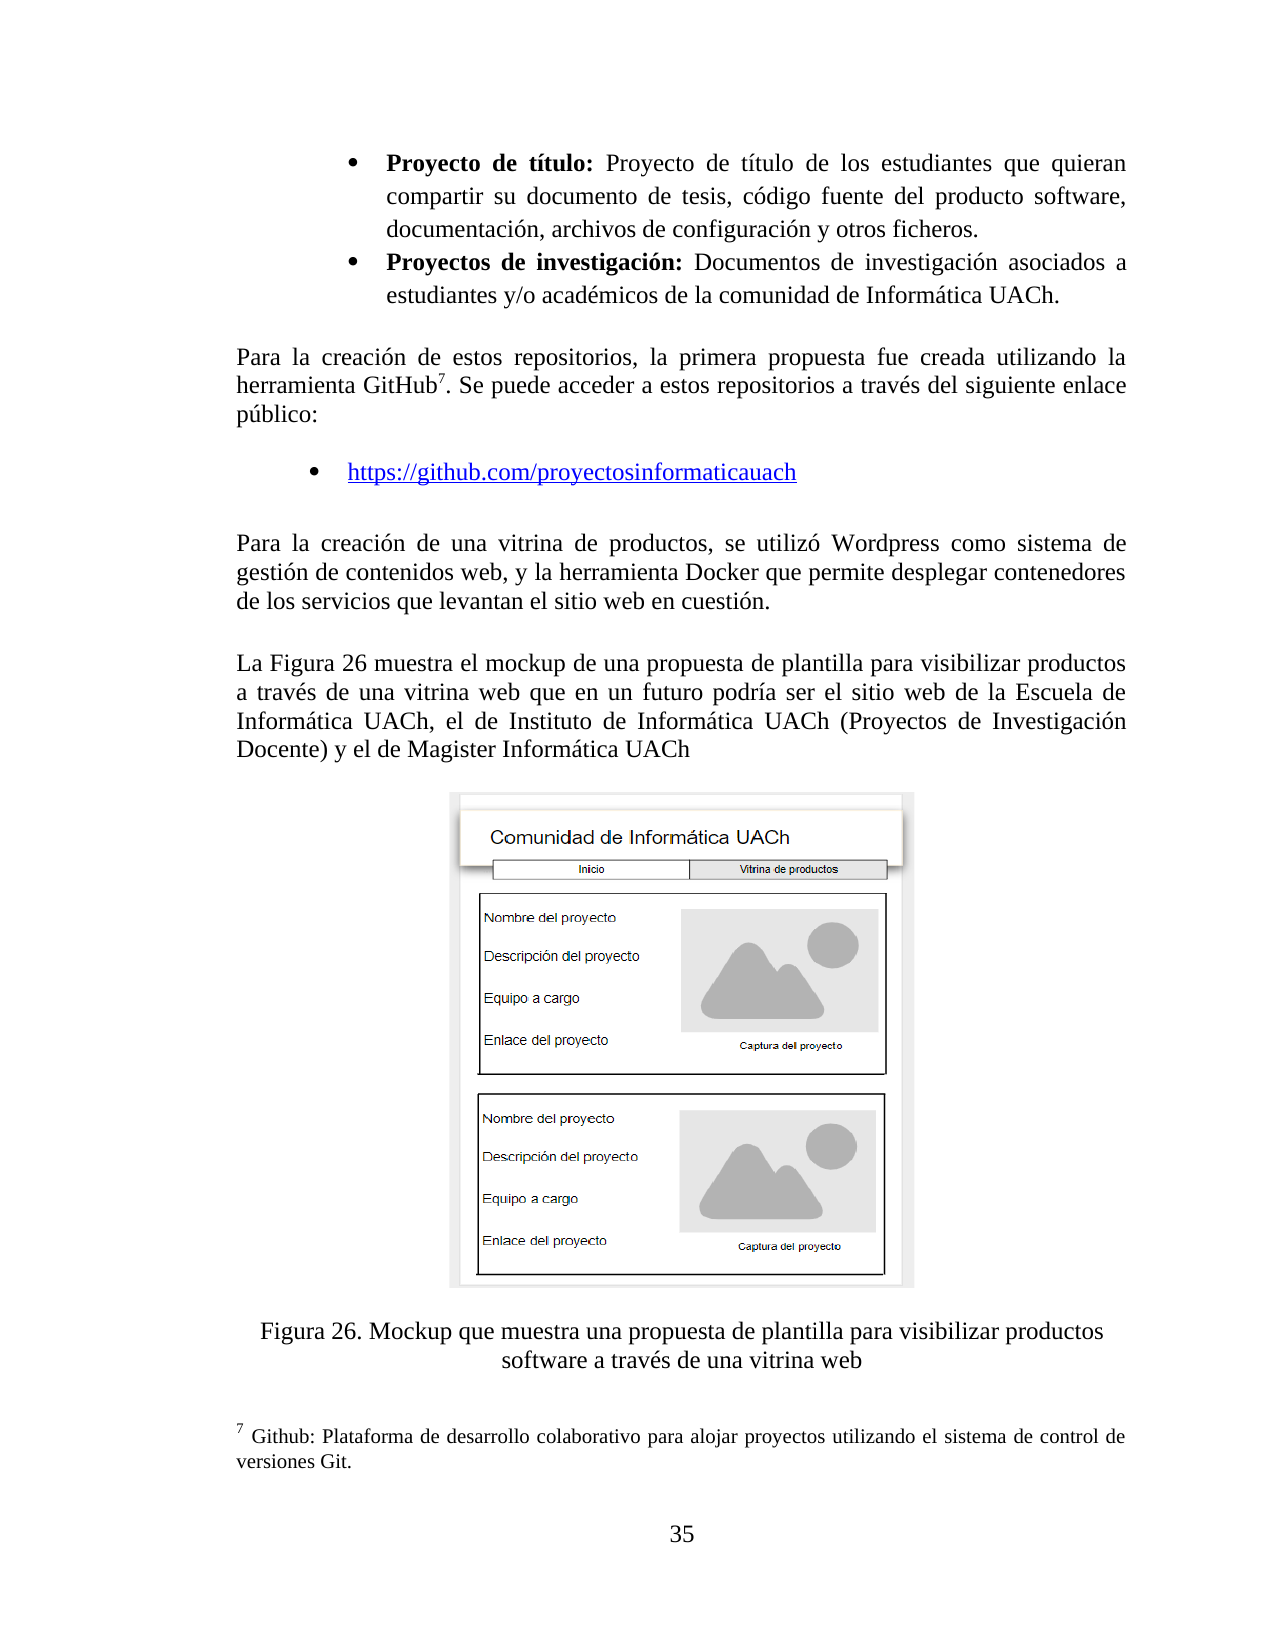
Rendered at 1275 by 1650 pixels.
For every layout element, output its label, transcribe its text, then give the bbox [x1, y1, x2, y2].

text Para la creación de una vitrina de productos, se utilizó Wordpress como sistema de gestión de contenidos web, y la herramienta Docker que permite desplegar contenedores de los servicios que levantan el sitio web en cuestión. [236, 528, 1127, 615]
list Proyecto de título: Proyecto de título de los estudiantes que quieran compartir su documento de tesis, código fuente del producto software, documentación, archivos de configuración y otros ficheros. [349, 148, 1127, 242]
text Para la creación de estos repositorios, la primera propuesta fue creada utilizando la herramienta GitHub. Se puede acceder a estos repositorios a través del siguiente enlace público: [236, 342, 1127, 428]
text La Figura 26 muestra el mockup de una propuesta de plantilla para visibilizar productos a través de una vitrina web que en un futuro podría ser el sitio web de la Escuela de Informática UACh, el de Instituto de Informática UACh (Proyectos de Investigación Docente) y el de Magister Informática UACh [236, 648, 1127, 763]
picture [449, 792, 915, 1288]
list Proyectos de investigación: Documentos de investigación asociados a estudiantes y/o académicos de la comunidad de Informática UACh. [349, 247, 1127, 308]
text Figura 26. Mockup que muestra una propuesta de plantilla para visibilizar productos software a través de una vitrina web [236, 1316, 1127, 1373]
list https://github.com/proyectosinformaticauach [310, 457, 1127, 485]
